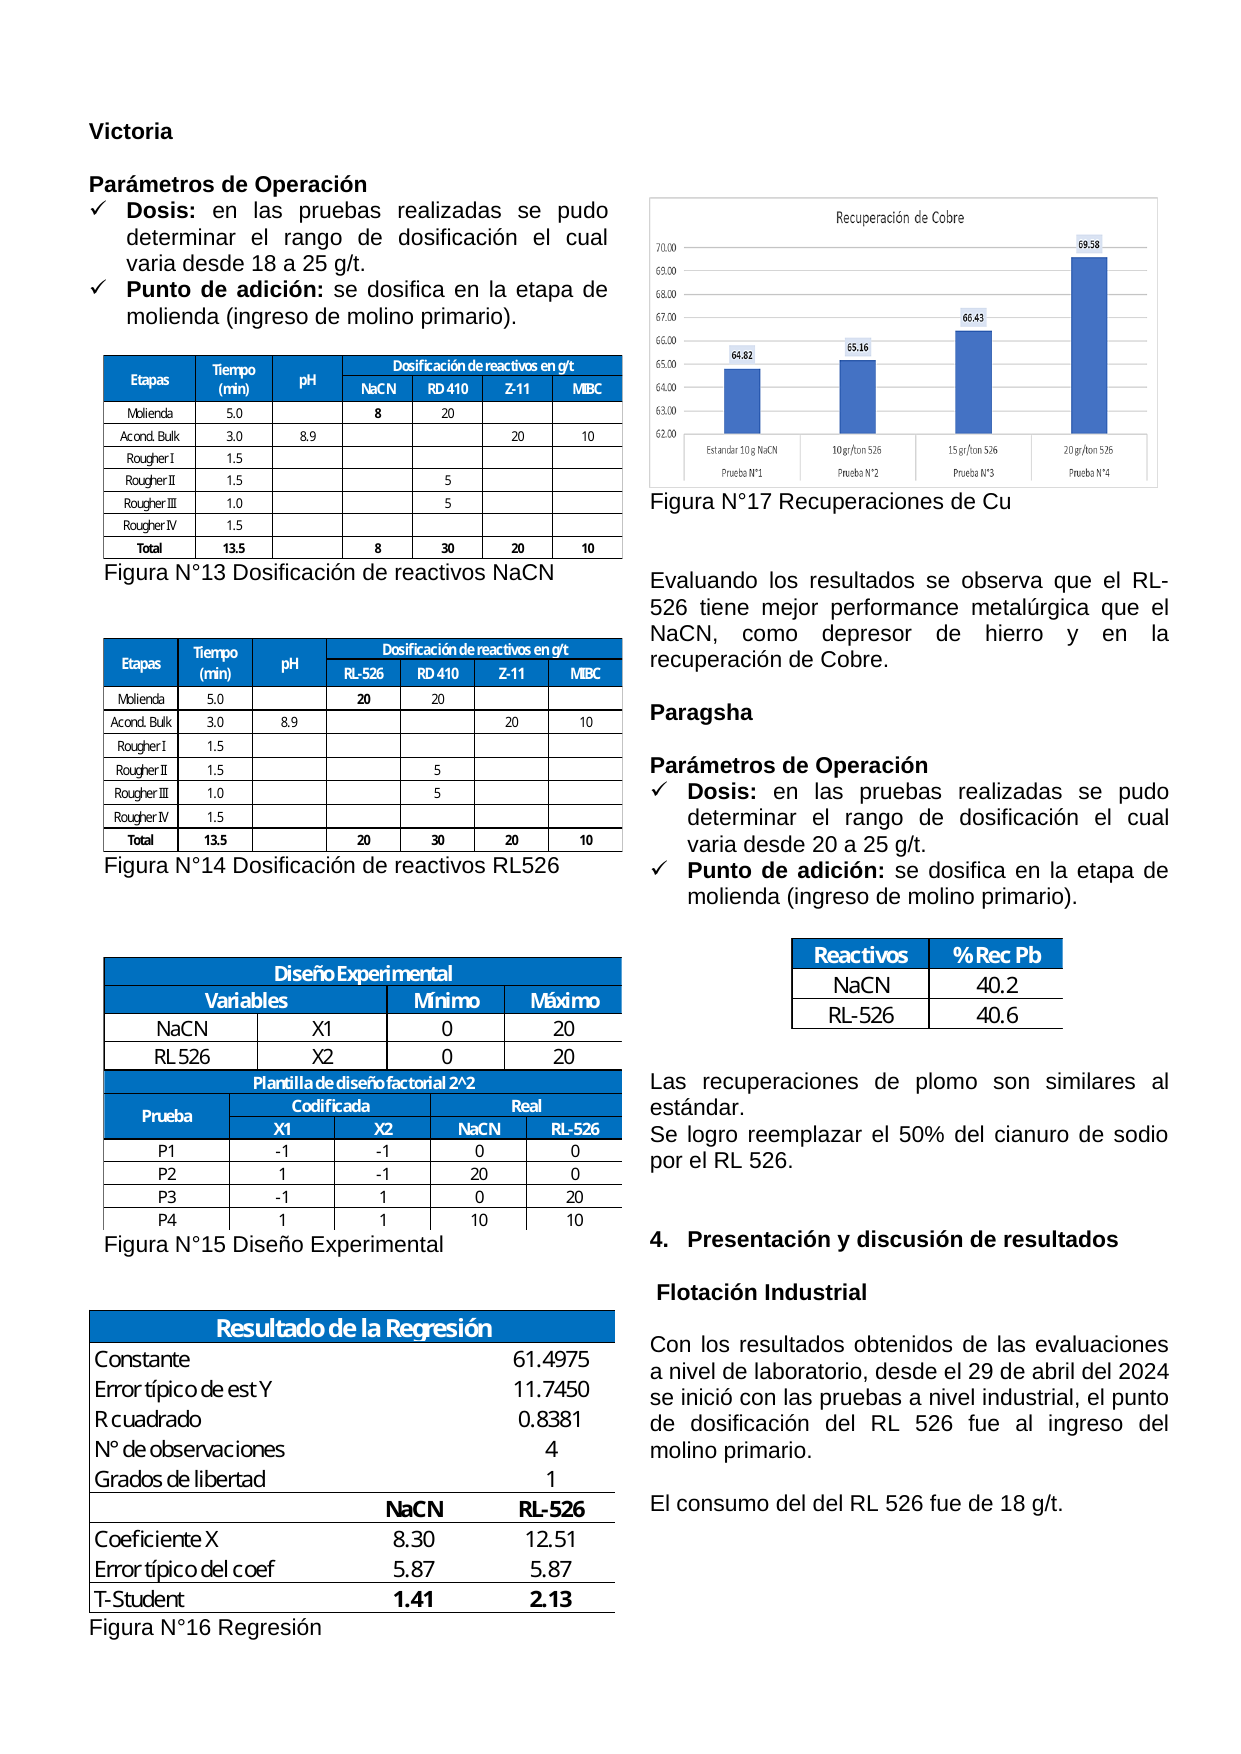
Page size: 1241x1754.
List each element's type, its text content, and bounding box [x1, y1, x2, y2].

text Figura N°14 Dosificación de reactivos RL526 [89, 852, 608, 878]
text Figura N°17 Recuperaciones de Cu [649, 488, 1169, 514]
text Paragsha [649, 699, 1169, 725]
text Evaluando los resultados se observa que el RL-526 tiene mejor performance metalúrgica que el NaCN, como depresor de hierro y en la recuperación de Cobre. [649, 567, 1169, 672]
list Dosis: en las pruebas realizadas se pudo determinar el rango de dosificación el cual varia desde 18 a 25 g/t. [89, 197, 608, 276]
list Punto de adición: se dosifica en la etapa de molienda (ingreso de molino primario). [89, 276, 608, 329]
text Con los resultados obtenidos de las evaluaciones a nivel de laboratorio, desde el 29 de abril del 2024 se inició con las pruebas a nivel industrial, el punto de dosificación del RL 526 fue al ingreso del molino primario. [649, 1331, 1169, 1463]
picture [649, 197, 1158, 488]
text Parámetros de Operación [89, 171, 608, 197]
list Punto de adición: se dosifica en la etapa de molienda (ingreso de molino primario). [649, 857, 1169, 910]
text Figura N°13 Dosificación de reactivos NaCN [89, 559, 608, 585]
text Figura N°15 Diseño Experimental [89, 1231, 608, 1257]
text Parámetros de Operación [649, 752, 1169, 778]
text El consumo del del RL 526 fue de 18 g/t. [649, 1489, 1169, 1516]
text Se logro reemplazar el 50% del cianuro de sodio por el RL 526. [649, 1121, 1169, 1173]
list Presentación y discusión de resultados [649, 1226, 1169, 1252]
text Victoria [89, 118, 608, 144]
list Dosis: en las pruebas realizadas se pudo determinar el rango de dosificación el cual varia desde 20 a 25 g/t. [649, 778, 1169, 857]
text Figura N°16 Regresión [89, 1613, 608, 1640]
text Las recuperaciones de plomo son similares al estándar. [649, 1068, 1169, 1121]
text Flotación Industrial [649, 1279, 1169, 1305]
